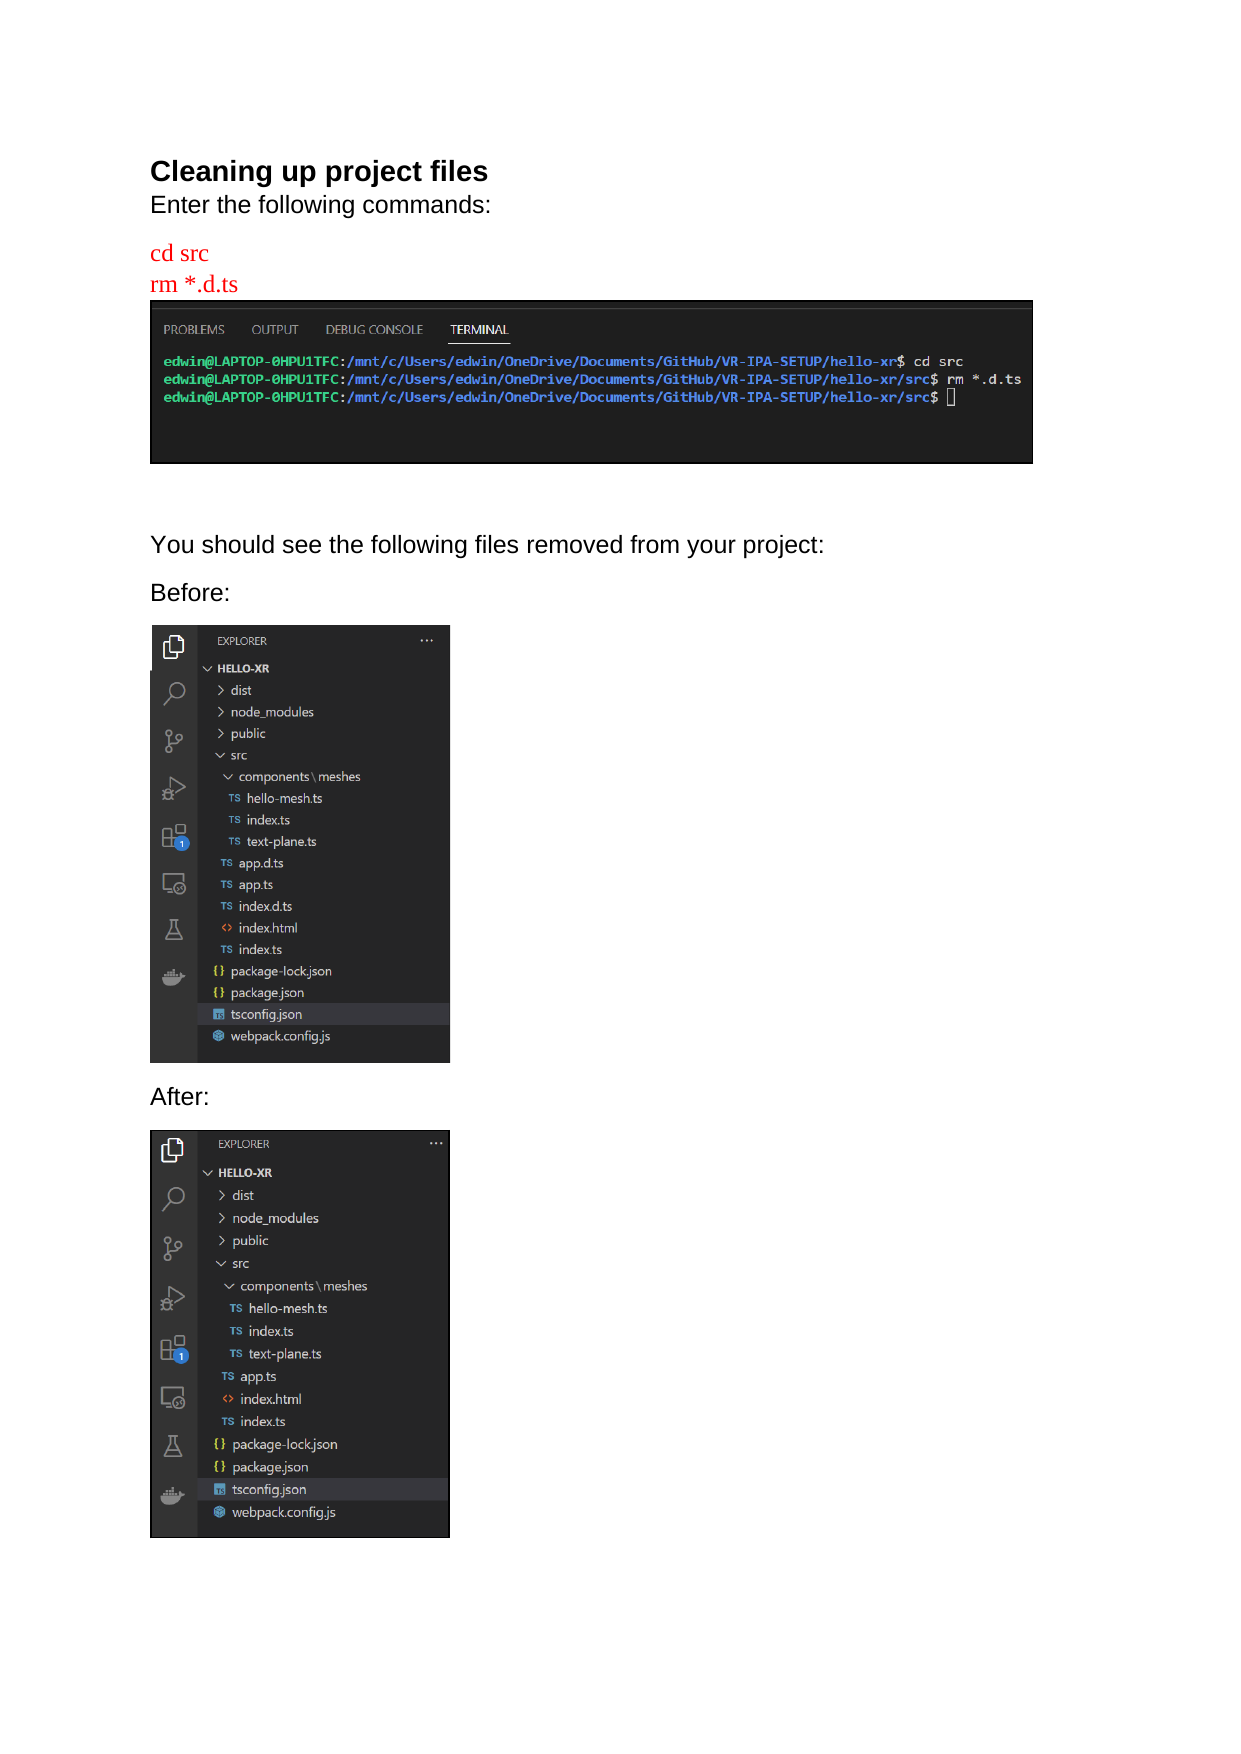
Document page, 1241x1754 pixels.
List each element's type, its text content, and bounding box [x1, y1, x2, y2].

picture [152, 302, 1032, 462]
text Enter the following commands: [150, 190, 1090, 219]
text cd src [150, 238, 1090, 267]
text Before: [150, 578, 1090, 607]
text rm *.d.ts [150, 269, 1090, 298]
text You should see the following files removed from your project: [150, 530, 1090, 559]
picture [150, 625, 451, 1063]
picture [152, 1131, 448, 1537]
text After: [150, 1082, 1090, 1111]
subtitle Cleaning up project files [150, 154, 1090, 188]
